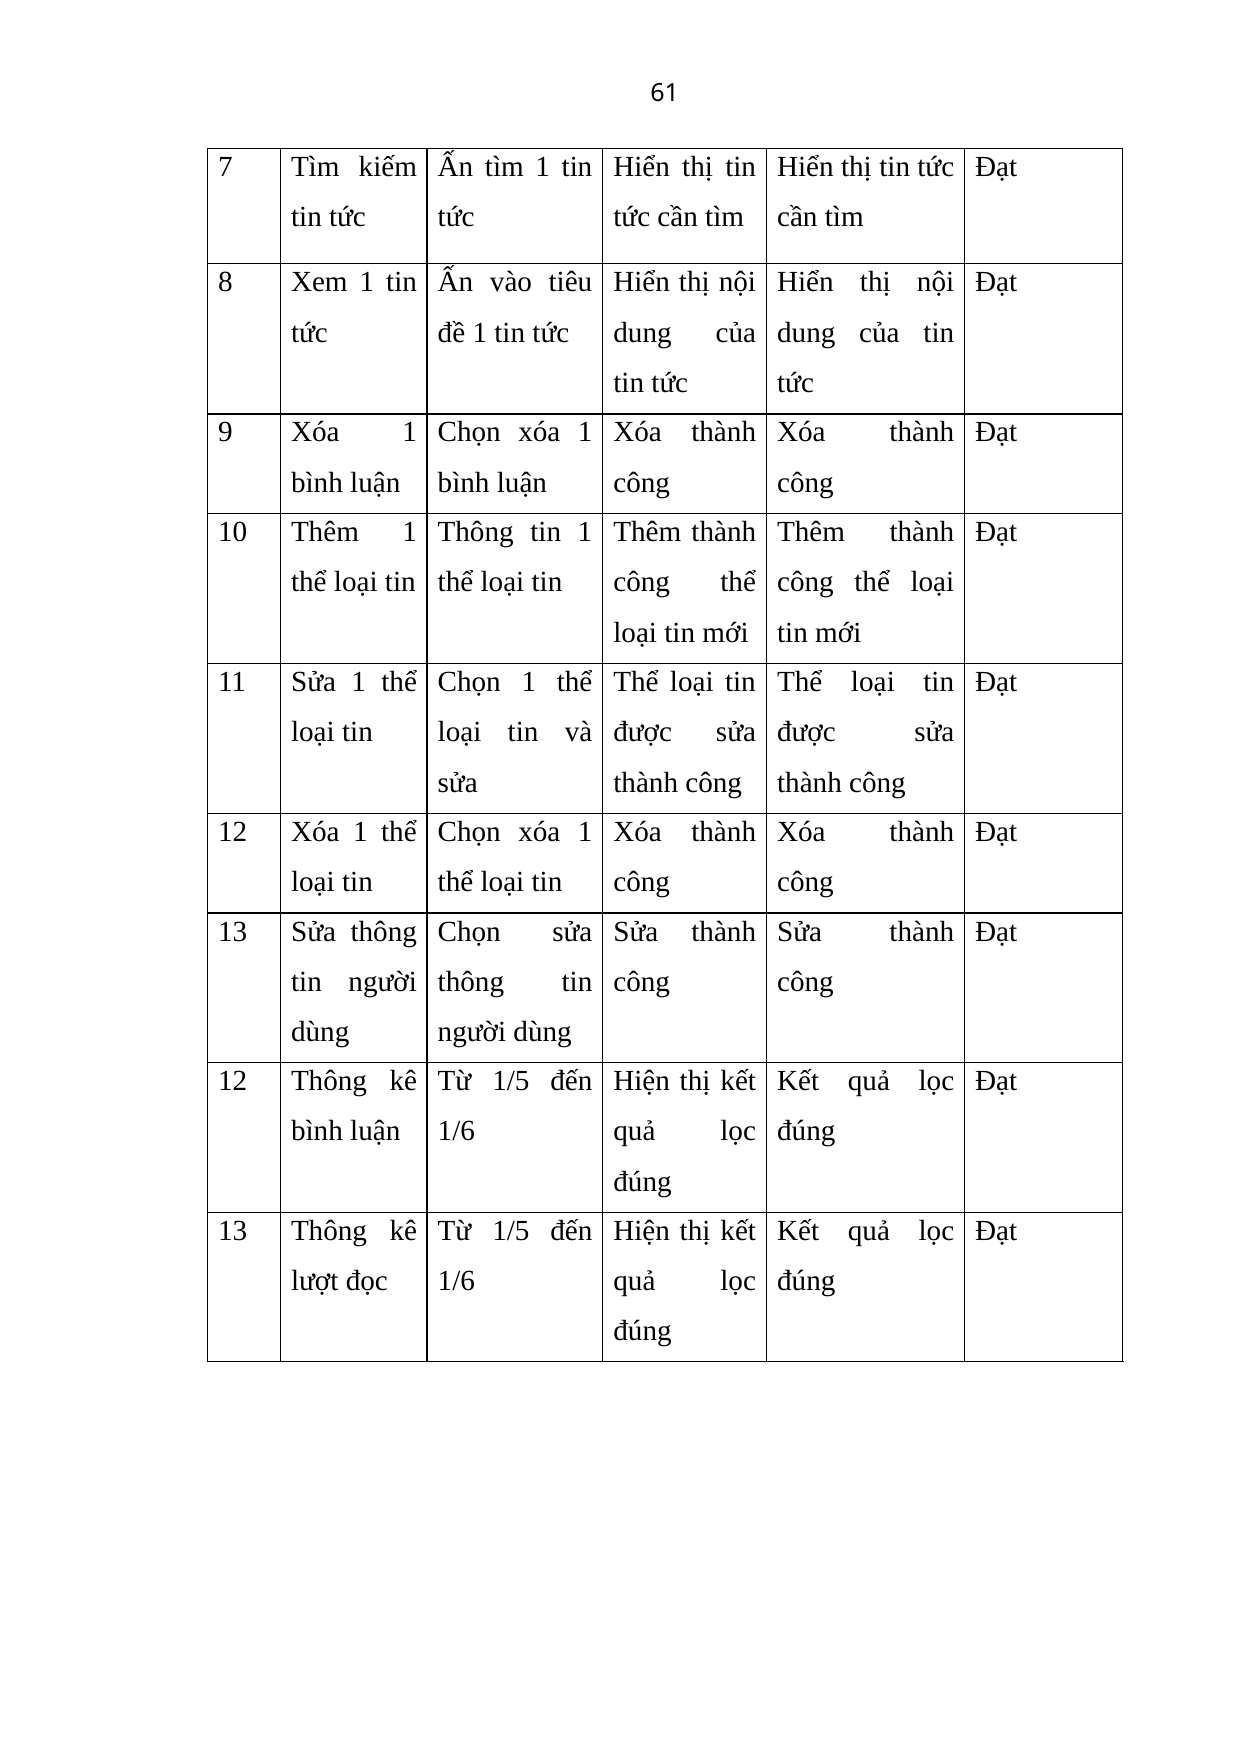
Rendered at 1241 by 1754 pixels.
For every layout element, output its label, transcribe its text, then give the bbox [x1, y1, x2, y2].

table_cell Xóa thành công [767, 814, 964, 912]
table_cell Đạt [965, 149, 1122, 263]
table_cell 10 [208, 514, 280, 662]
table_cell Sửa 1 thể loại tin [281, 664, 426, 812]
table_cell Xóa thành công [603, 415, 766, 512]
table_cell 13 [208, 914, 280, 1062]
table_cell Xóa thành công [603, 814, 766, 912]
table_cell 12 [208, 1063, 280, 1212]
table_cell Chọn 1 thể loại tin và sửa [428, 664, 602, 812]
table_cell Hiển thị nội dung của tin tức [767, 264, 964, 413]
table_cell 11 [208, 664, 280, 812]
table_cell Sửa thông tin người dùng [281, 914, 426, 1062]
table_cell Kết quả lọc đúng [767, 1213, 964, 1361]
table_cell Đạt [965, 415, 1122, 512]
table_cell Từ 1/5 đến 1/6 [428, 1063, 602, 1212]
table_cell Thông tin 1 thể loại tin [428, 514, 602, 662]
table_cell Đạt [965, 1063, 1122, 1212]
table_cell Đạt [965, 664, 1122, 812]
table_cell Đạt [965, 264, 1122, 413]
table_cell Thể loại tin được sửa thành công [603, 664, 766, 812]
table_cell Hiện thị kết quả lọc đúng [603, 1213, 766, 1361]
table_cell 13 [208, 1213, 280, 1361]
table_cell Thêm thành công thể loại tin mới [603, 514, 766, 662]
table_cell Thêm 1 thể loại tin [281, 514, 426, 662]
table_cell Chọn xóa 1 bình luận [428, 415, 602, 512]
table_cell Kết quả lọc đúng [767, 1063, 964, 1212]
table_cell Đạt [965, 914, 1122, 1062]
table_cell 12 [208, 814, 280, 912]
table_cell Xóa 1 thể loại tin [281, 814, 426, 912]
table_cell Xóa thành công [767, 415, 964, 512]
table_cell Thể loại tin được sửa thành công [767, 664, 964, 812]
table_cell Ấn tìm 1 tin tức [428, 149, 602, 263]
table_cell Xóa 1 bình luận [281, 415, 426, 512]
table_cell Hiển thị tin tức cần tìm [603, 149, 766, 263]
table_cell Đạt [965, 514, 1122, 662]
table_cell Sửa thành công [767, 914, 964, 1062]
table_cell Hiện thị kết quả lọc đúng [603, 1063, 766, 1212]
table_cell Đạt [965, 814, 1122, 912]
table_cell Hiển thị tin tức cần tìm [767, 149, 964, 263]
table_cell Thêm thành công thể loại tin mới [767, 514, 964, 662]
table_cell Tìm kiếm tin tức [281, 149, 426, 263]
table_cell 9 [208, 415, 280, 512]
table_cell Chọn xóa 1 thể loại tin [428, 814, 602, 912]
table_cell Thông kê lượt đọc [281, 1213, 426, 1361]
table_cell 8 [208, 264, 280, 413]
table_cell Từ 1/5 đến 1/6 [428, 1213, 602, 1361]
table_cell Chọn sửa thông tin người dùng [428, 914, 602, 1062]
table_cell Thông kê bình luận [281, 1063, 426, 1212]
table_cell Sửa thành công [603, 914, 766, 1062]
table_cell Ấn vào tiêu đề 1 tin tức [428, 264, 602, 413]
table_cell Đạt [965, 1213, 1122, 1361]
table_cell 7 [208, 149, 280, 263]
table_cell Hiển thị nội dung của tin tức [603, 264, 766, 413]
table_cell Xem 1 tin tức [281, 264, 426, 413]
